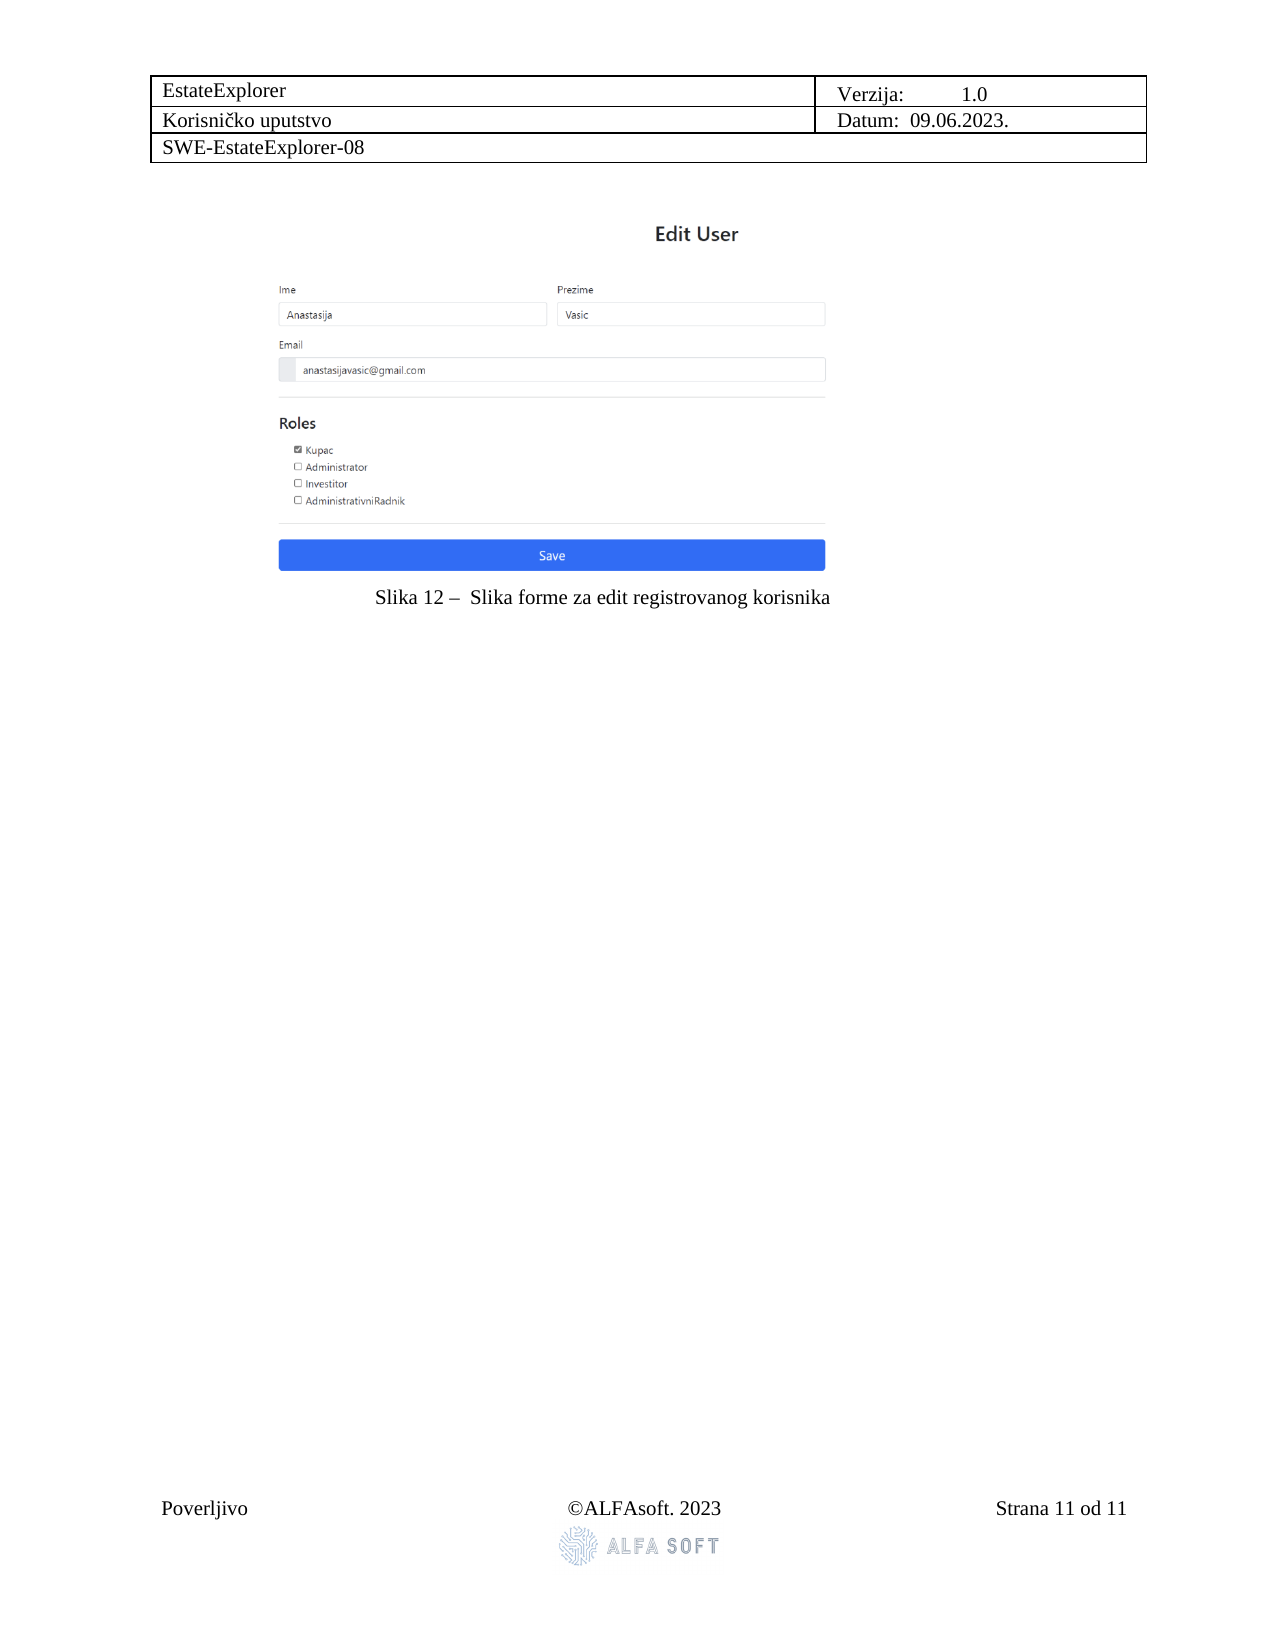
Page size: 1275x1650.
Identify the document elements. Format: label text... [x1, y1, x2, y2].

picture [551, 1519, 724, 1575]
text Slika 12 – Slika forme za edit registrovanog korisnika [300, 584, 1125, 609]
picture [233, 188, 984, 584]
